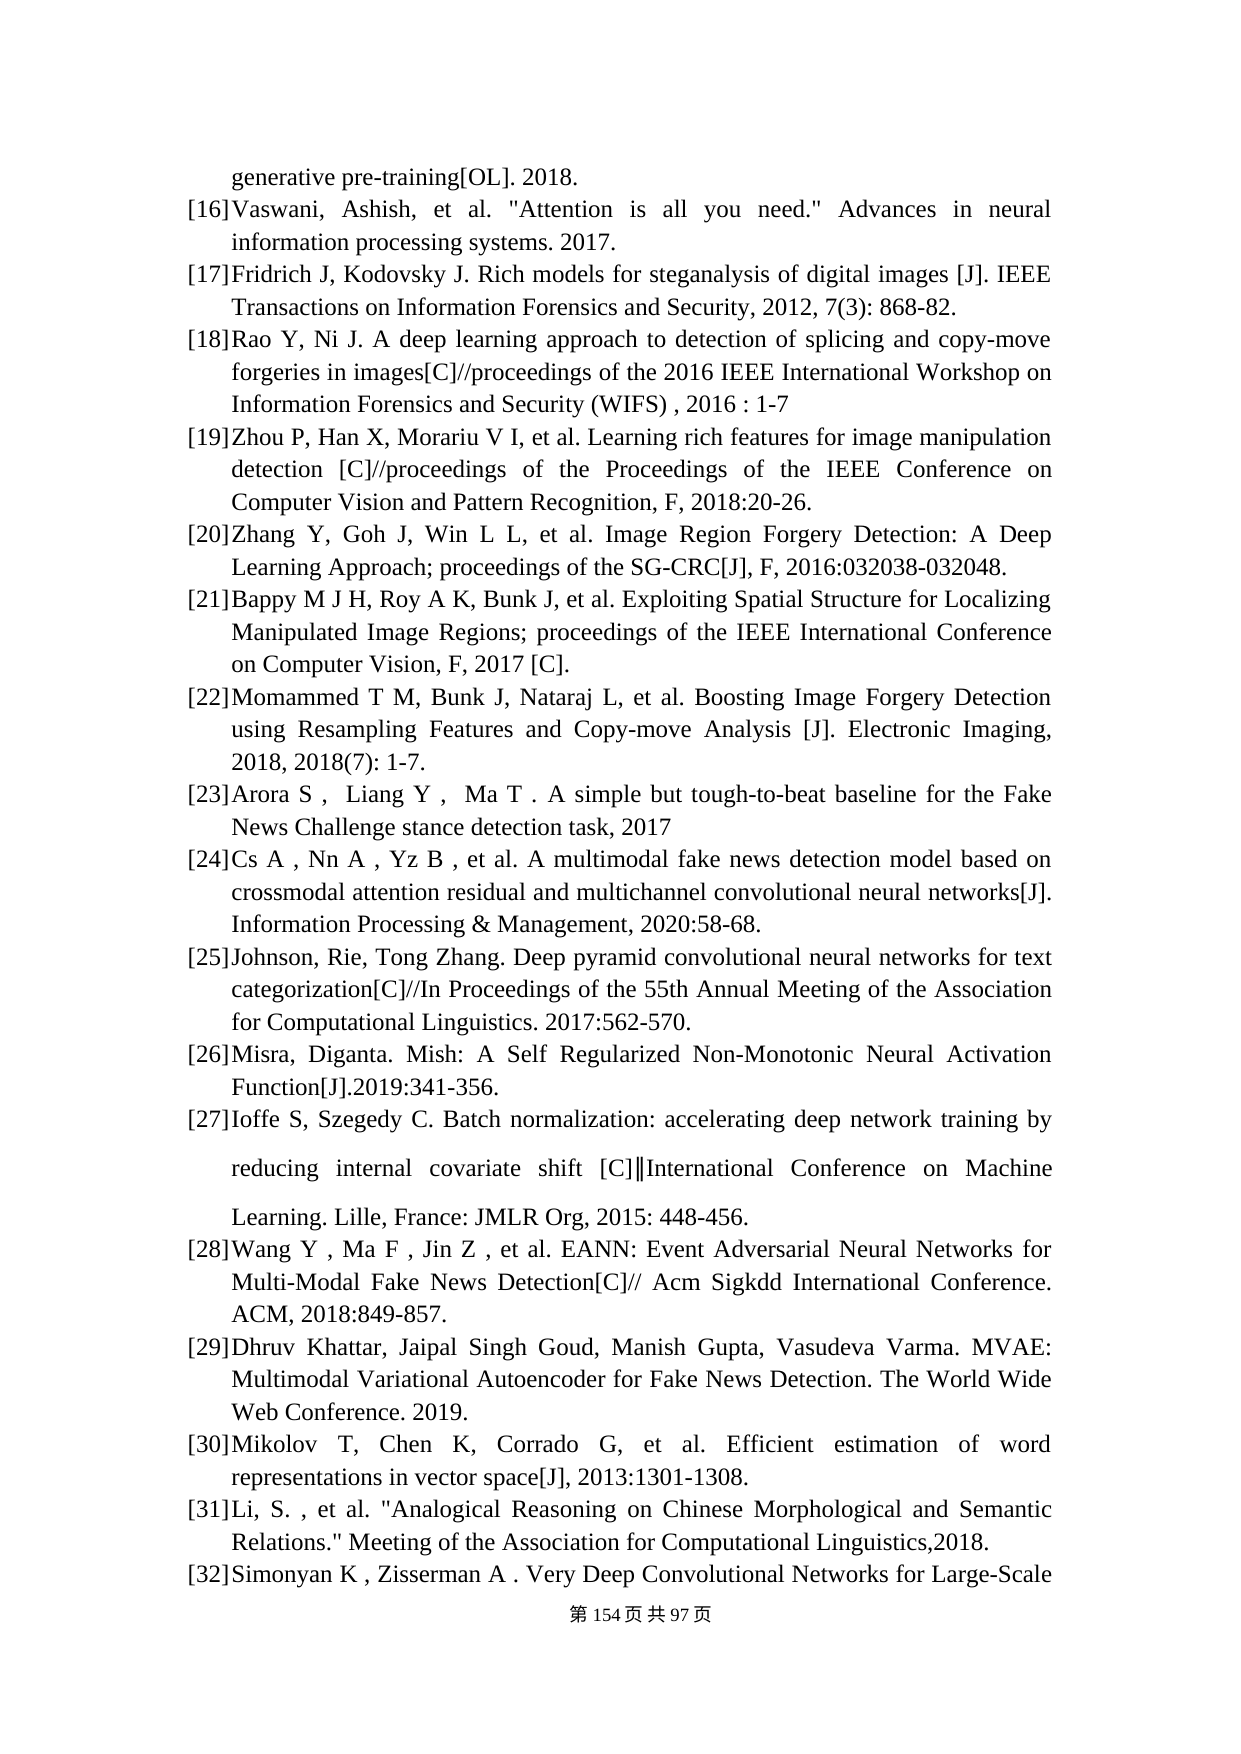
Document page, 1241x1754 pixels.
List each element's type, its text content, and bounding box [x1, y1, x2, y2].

list Misra, Diganta. Mish: A Self Regularized Non-Monotonic Neural Activation Function[J].2019:341-356. [187, 1037, 1053, 1102]
list Ioffe S, Szegedy C. Batch normalization: accelerating deep network training by reducing internal covariate shift [C]∥International Conference on Machine Learning. Lille, France: JMLR Org, 2015: 448-456. [187, 1102, 1053, 1232]
list Zhang Y, Goh J, Win L L, et al. Image Region Forgery Detection: A Deep Learning Approach; proceedings of the SG-CRC[J], F, 2016:032038-032048. [187, 517, 1053, 582]
list Bappy M J H, Roy A K, Bunk J, et al. Exploiting Spatial Structure for Localizing Manipulated Image Regions; proceedings of the IEEE International Conference on Computer Vision, F, 2017 [C]. [187, 582, 1053, 680]
list Wang Y , Ma F , Jin Z , et al. EANN: Event Adversarial Neural Networks for Multi-Modal Fake News Detection[C]// Acm Sigkdd International Conference. ACM, 2018:849-857. [187, 1232, 1053, 1330]
list Momammed T M, Bunk J, Nataraj L, et al. Boosting Image Forgery Detection using Resampling Features and Copy-move Analysis [J]. Electronic Imaging, 2018, 2018(7): 1-7. [187, 680, 1053, 777]
list Mikolov T, Chen K, Corrado G, et al. Efficient estimation of word representations in vector space[J], 2013:1301-1308. [187, 1427, 1053, 1492]
list Cs A , Nn A , Yz B , et al. A multimodal fake news detection model based on crossmodal attention residual and multichannel convolutional neural networks[J]. Information Processing & Management, 2020:58-68. [187, 842, 1053, 940]
list Fridrich J, Kodovsky J. Rich models for steganalysis of digital images [J]. IEEE Transactions on Information Forensics and Security, 2012, 7(3): 868-82. [187, 257, 1053, 322]
list Dhruv Khattar, Jaipal Singh Goud, Manish Gupta, Vasudeva Varma. MVAE: Multimodal Variational Autoencoder for Fake News Detection. The World Wide Web Conference. 2019. [187, 1330, 1053, 1427]
list Arora S , Liang Y , Ma T . A simple but tough-to-beat baseline for the Fake News Challenge stance detection task, 2017 [187, 777, 1053, 842]
list Vaswani, Ashish, et al. "Attention is all you need." Advances in neural information processing systems. 2017. [187, 192, 1053, 257]
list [187, 160, 1053, 192]
list Rao Y, Ni J. A deep learning approach to detection of splicing and copy-move forgeries in images[C]//proceedings of the 2016 IEEE International Workshop on Information Forensics and Security (WIFS) , 2016 : 1-7 [187, 322, 1053, 420]
list Zhou P, Han X, Morariu V I, et al. Learning rich features for image manipulation detection [C]//proceedings of the Proceedings of the IEEE Conference on Computer Vision and Pattern Recognition, F, 2018:20-26. [187, 420, 1053, 517]
list Johnson, Rie, Tong Zhang. Deep pyramid convolutional neural networks for text categorization[C]//In Proceedings of the 55th Annual Meeting of the Association for Computational Linguistics. 2017:562-570. [187, 940, 1053, 1037]
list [187, 1557, 1053, 1590]
list Li, S. , et al. "Analogical Reasoning on Chinese Morphological and Semantic Relations." Meeting of the Association for Computational Linguistics,2018. [187, 1492, 1053, 1557]
